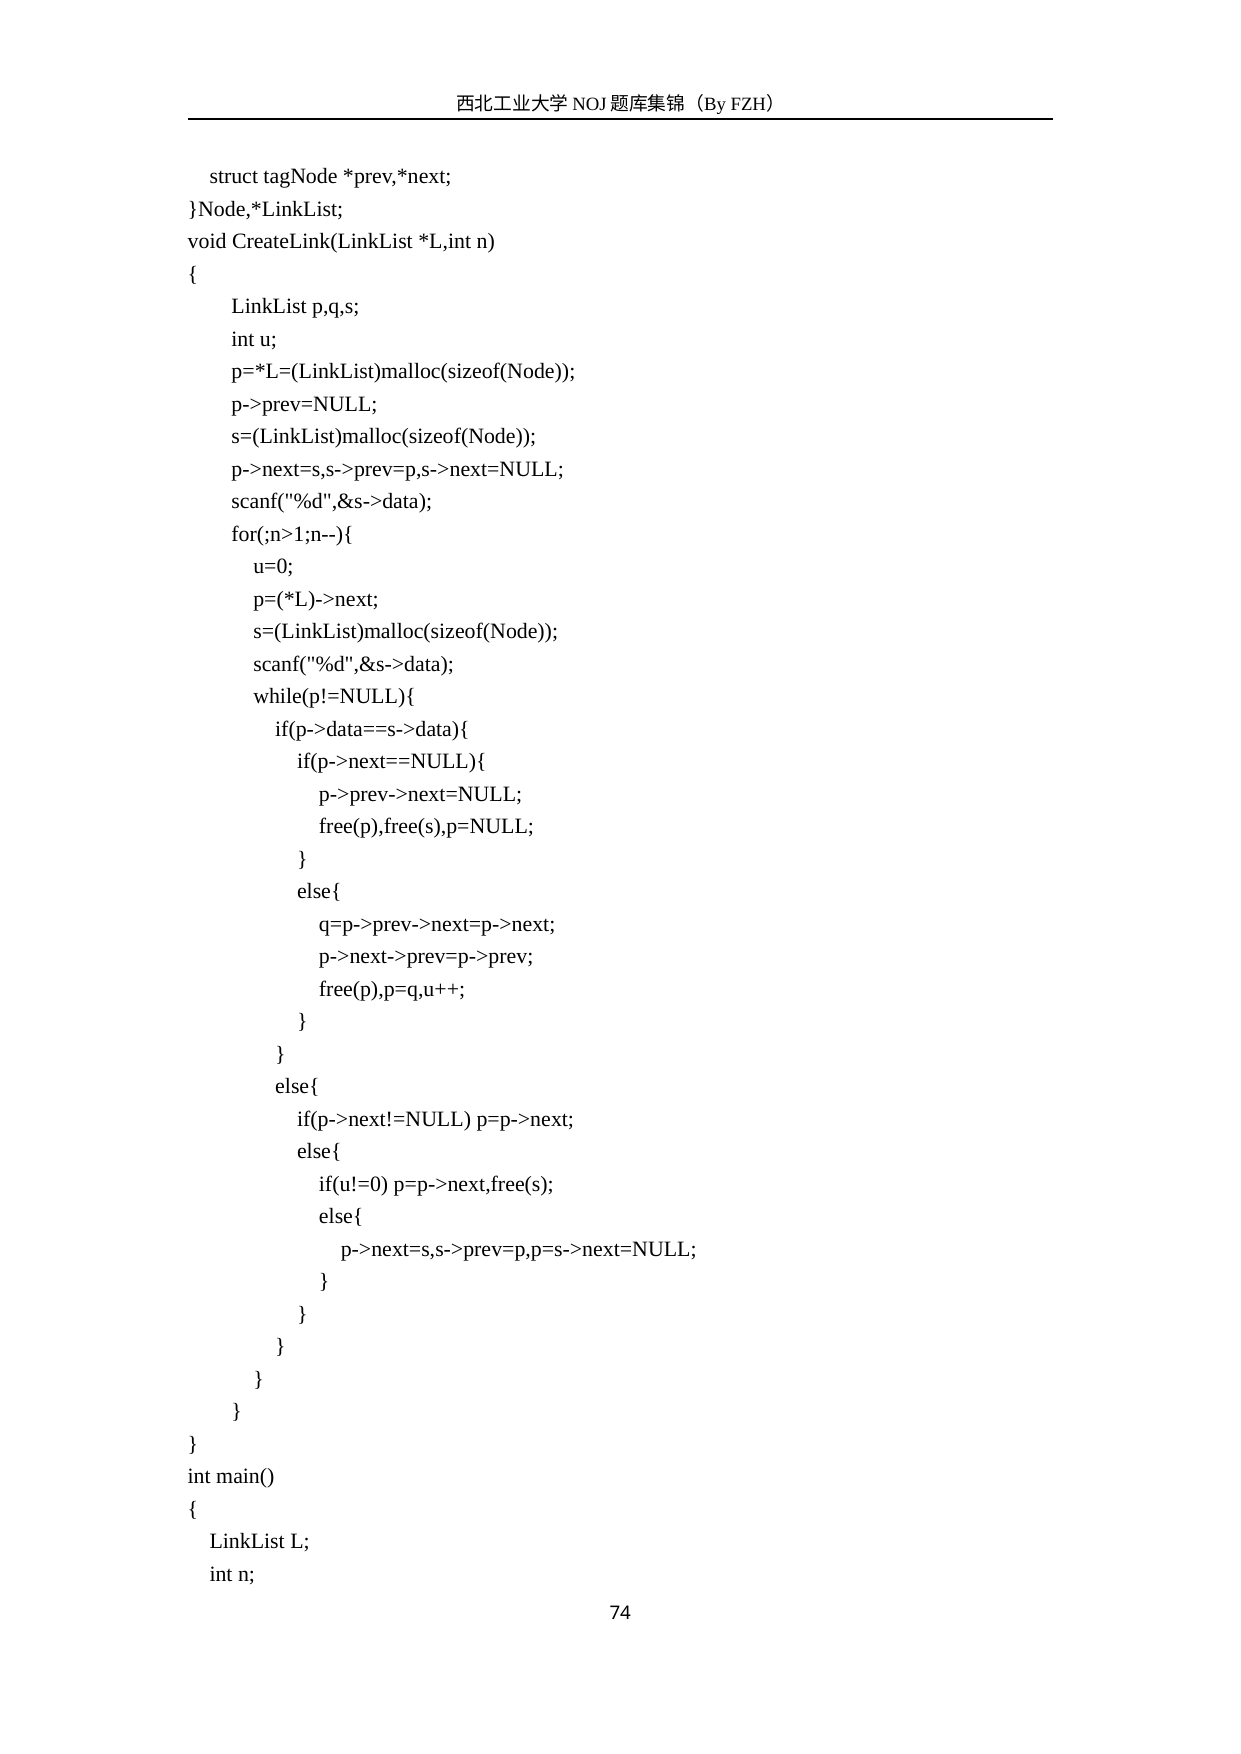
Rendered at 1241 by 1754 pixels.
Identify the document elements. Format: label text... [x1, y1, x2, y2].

text } [187, 1037, 1053, 1070]
text q=p->prev->next=p->next; [187, 907, 1053, 940]
text int u; [187, 322, 1053, 355]
text { [187, 257, 1053, 290]
text } [187, 1427, 1053, 1460]
text if(p->data==s->data){ [187, 712, 1053, 745]
text int n; [187, 1557, 1053, 1590]
text } [187, 1362, 1053, 1395]
text u=0; [187, 550, 1053, 582]
text p=(*L)->next; [187, 582, 1053, 615]
text scanf("%d",&s->data); [187, 647, 1053, 680]
text int main() [187, 1460, 1053, 1492]
text s=(LinkList)malloc(sizeof(Node)); [187, 615, 1053, 647]
text else{ [187, 1200, 1053, 1232]
text free(p),p=q,u++; [187, 972, 1053, 1005]
text p->prev->next=NULL; [187, 777, 1053, 810]
text p->next->prev=p->prev; [187, 940, 1053, 972]
text if(p->next!=NULL) p=p->next; [187, 1102, 1053, 1135]
text LinkList L; [187, 1525, 1053, 1557]
text else{ [187, 1070, 1053, 1102]
text struct tagNode *prev,*next; [187, 160, 1053, 192]
text } [187, 1330, 1053, 1362]
text } [187, 1395, 1053, 1427]
text else{ [187, 875, 1053, 907]
text } [187, 842, 1053, 875]
text p->next=s,s->prev=p,s->next=NULL; [187, 452, 1053, 485]
text scanf("%d",&s->data); [187, 485, 1053, 517]
text p->next=s,s->prev=p,p=s->next=NULL; [187, 1232, 1053, 1265]
text }Node,*LinkList; [187, 192, 1053, 225]
text if(p->next==NULL){ [187, 745, 1053, 777]
text void CreateLink(LinkList *L,int n) [187, 225, 1053, 257]
text for(;n>1;n--){ [187, 517, 1053, 550]
text s=(LinkList)malloc(sizeof(Node)); [187, 420, 1053, 452]
text { [187, 1492, 1053, 1525]
text while(p!=NULL){ [187, 680, 1053, 712]
text if(u!=0) p=p->next,free(s); [187, 1167, 1053, 1200]
text } [187, 1005, 1053, 1037]
text } [187, 1297, 1053, 1330]
text free(p),free(s),p=NULL; [187, 810, 1053, 842]
text else{ [187, 1135, 1053, 1167]
text p=*L=(LinkList)malloc(sizeof(Node)); [187, 355, 1053, 387]
text LinkList p,q,s; [187, 290, 1053, 322]
text p->prev=NULL; [187, 387, 1053, 420]
text } [187, 1265, 1053, 1297]
